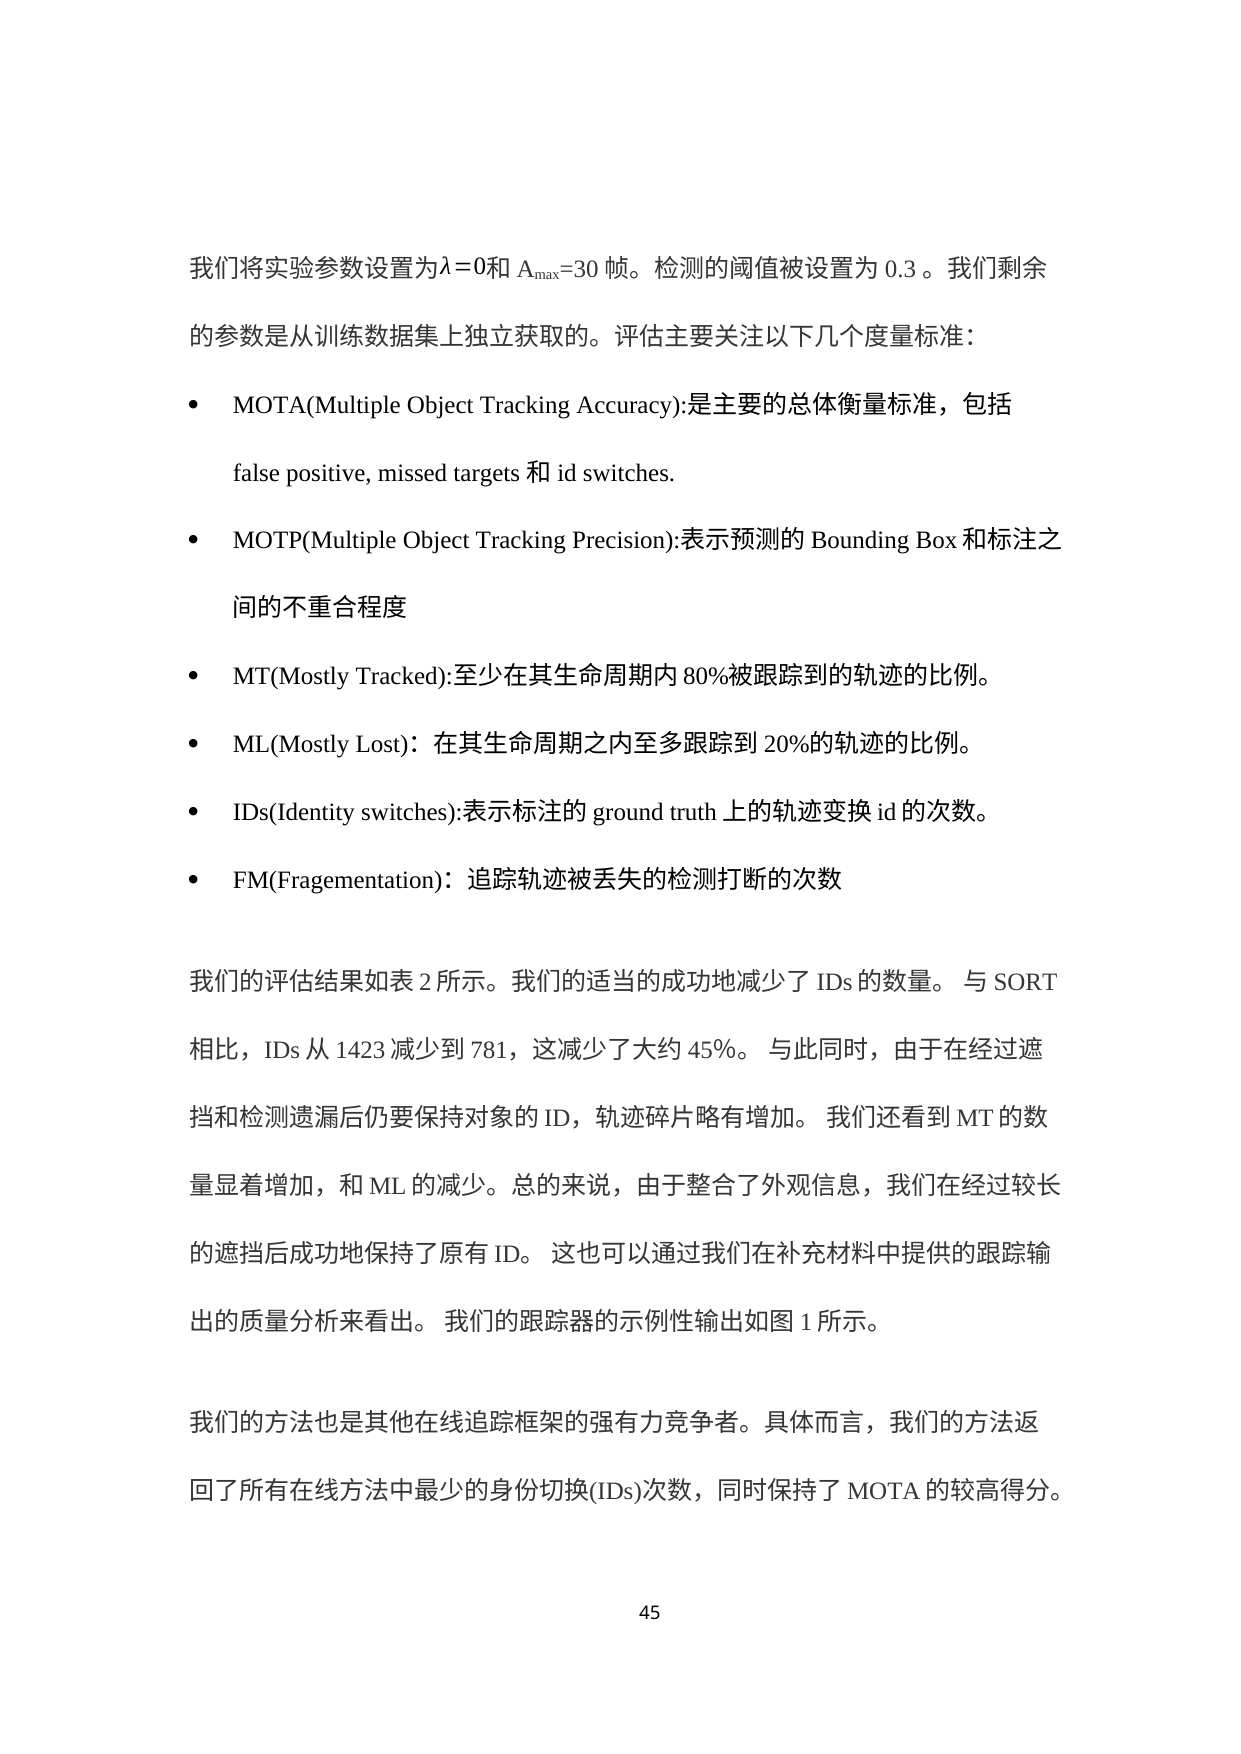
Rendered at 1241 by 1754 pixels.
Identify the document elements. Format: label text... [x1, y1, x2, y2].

list IDs(Identity switches):表示标注的ground truth上的轨迹变换id的次数。 [189, 776, 1063, 844]
text 我们将实验参数设置为和Amax=30 帧。检测的阈值被设置为0.3 。我们剩余的参数是从训练数据集上独立获取的。评估主要关注以下几个度量标准： [189, 232, 1063, 368]
list MOTP(Multiple Object Tracking Precision):表示预测的Bounding Box和标注之间的不重合程度 [189, 504, 1063, 640]
text 我们的评估结果如表2所示。我们的适当的成功地减少了IDs的数量。 与SORT相比，IDs从1423减少到781，这减少了大约45％。 与此同时，由于在经过遮挡和检测遗漏后仍要保持对象的ID，轨迹碎片略有增加。 我们还看到MT的数量显着增加，和ML的减少。总的来说，由于整合了外观信息，我们在经过较长的遮挡后成功地保持了原有ID。 这也可以通过我们在补充材料中提供的跟踪输出的质量分析来看出。 我们的跟踪器的示例性输出如图1所示。 [189, 946, 1063, 1353]
list MT(Mostly Tracked):至少在其生命周期内80%被跟踪到的轨迹的比例。 [189, 640, 1063, 708]
list MOTA(Multiple Object Tracking Accuracy):是主要的总体衡量标准，包括false positive, missed targets 和 id switches. [189, 368, 1063, 504]
list FM(Fragementation)：追踪轨迹被丢失的检测打断的次数 [189, 844, 1063, 912]
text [189, 1387, 1063, 1523]
list ML(Mostly Lost)：在其生命周期之内至多跟踪到20%的轨迹的比例。 [189, 708, 1063, 776]
